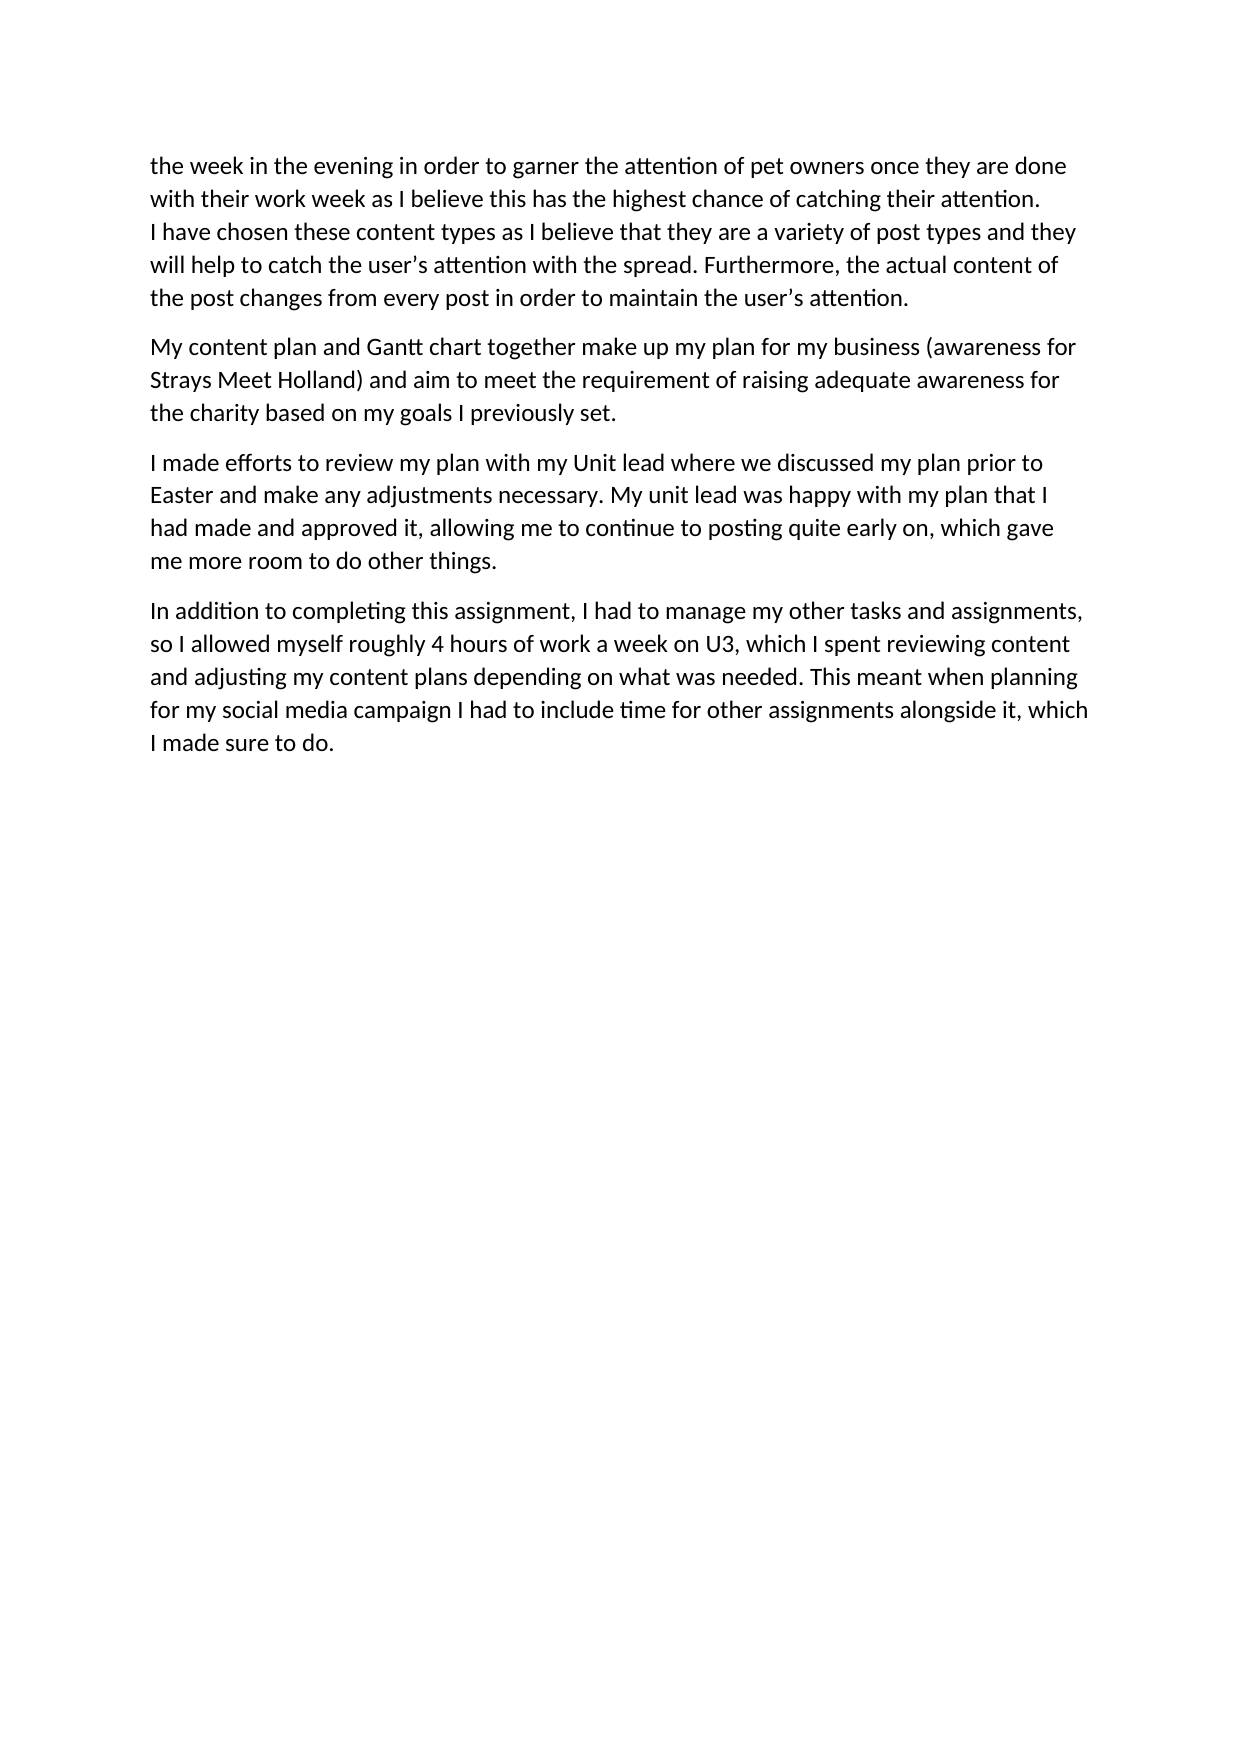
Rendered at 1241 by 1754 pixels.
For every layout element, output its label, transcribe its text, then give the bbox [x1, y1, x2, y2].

text I made efforts to review my plan with my Unit lead where we discussed my plan prior to Easter and make any adjustments necessary. My unit lead was happy with my plan that I had made and approved it, allowing me to continue to posting quite early on, which gave me more room to do other things. [150, 447, 1090, 576]
text In addition to completing this assignment, I had to manage my other tasks and assignments, so I allowed myself roughly 4 hours of work a week on U3, which I spent reviewing content and adjusting my content plans depending on what was needed. This meant when planning for my social media campaign I had to include time for other assignments alongside it, which I made sure to do. [150, 595, 1090, 757]
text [150, 150, 1090, 312]
text My content plan and Gantt chart together make up my plan for my business (awareness for Strays Meet Holland) and aim to meet the requirement of raising adequate awareness for the charity based on my goals I previously set. [150, 331, 1090, 428]
